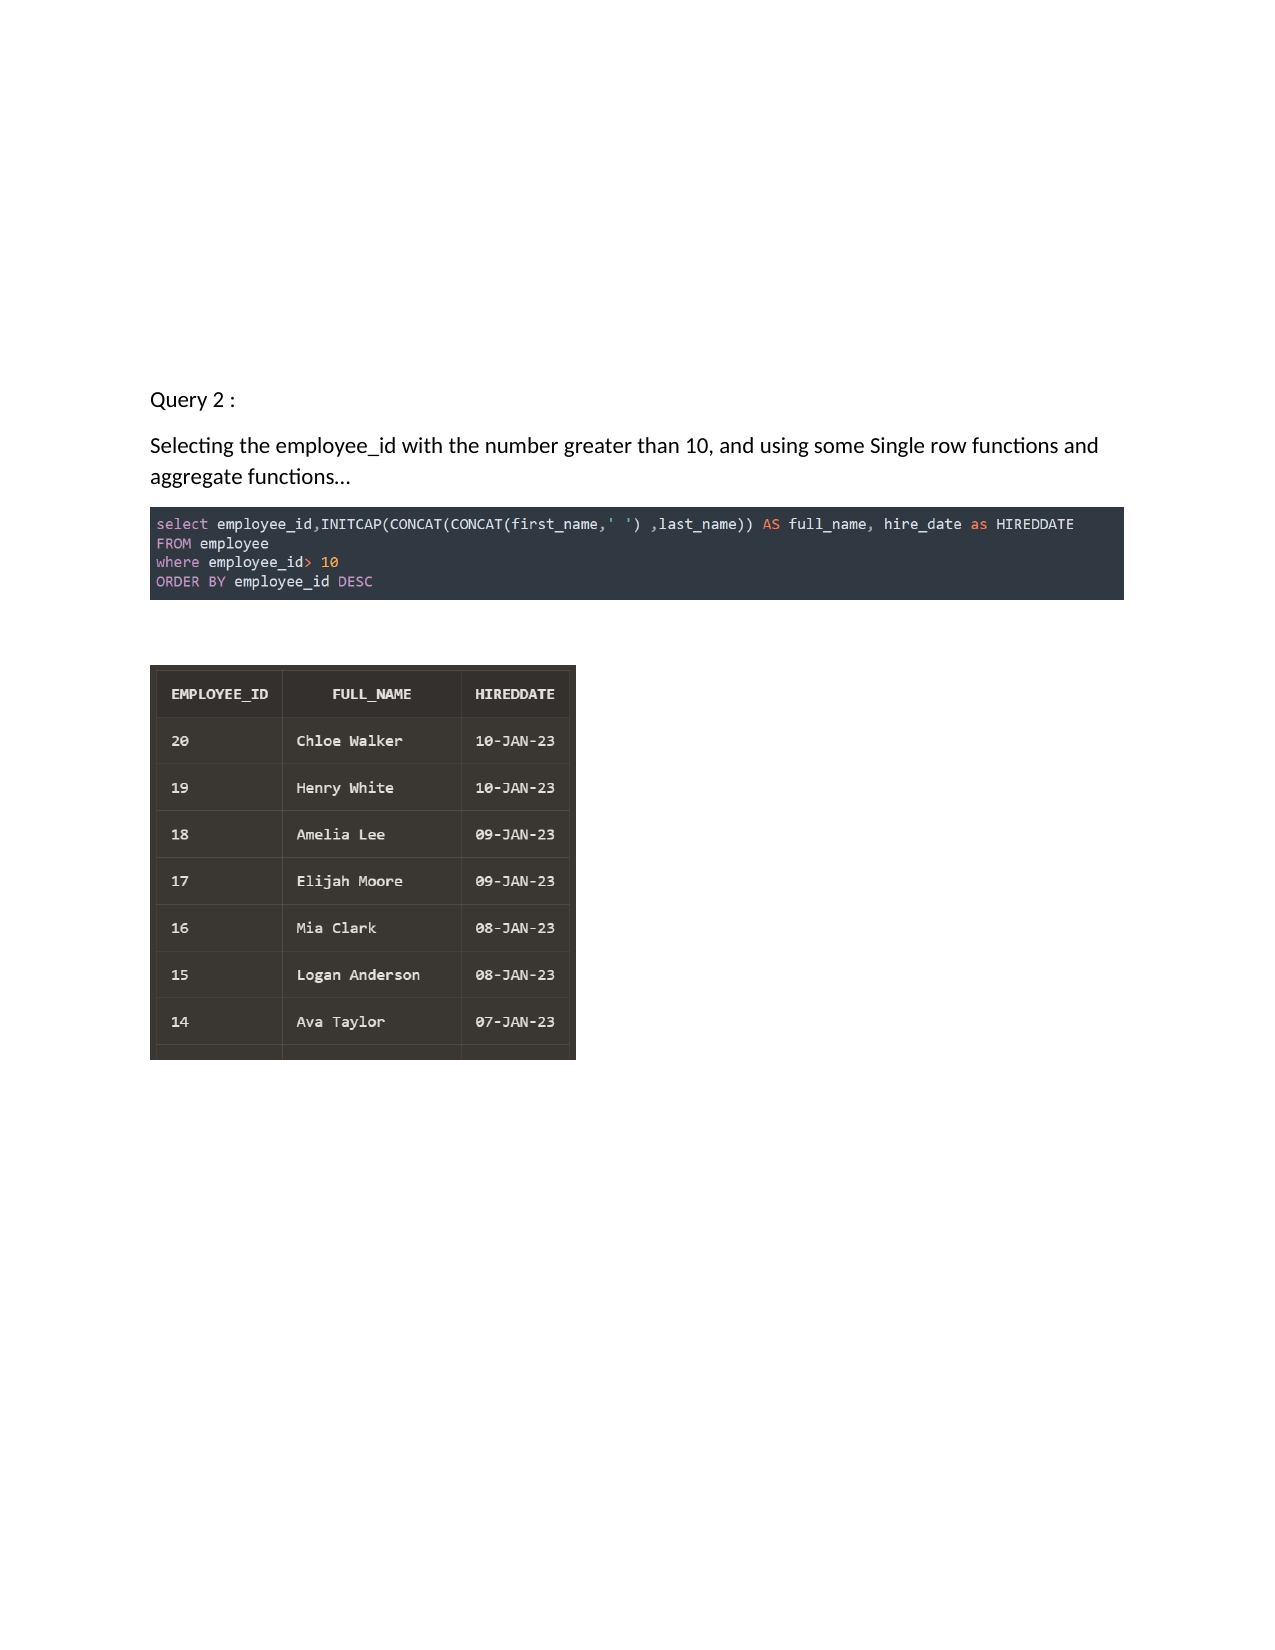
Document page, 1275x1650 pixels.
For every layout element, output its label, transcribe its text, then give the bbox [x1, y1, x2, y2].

picture [150, 665, 576, 1060]
picture [150, 507, 1124, 600]
text Selecting the employee_id with the number greater than 10, and using some Single row functions and aggregate functions… [150, 432, 1135, 490]
text Query 2 : [150, 386, 1135, 413]
